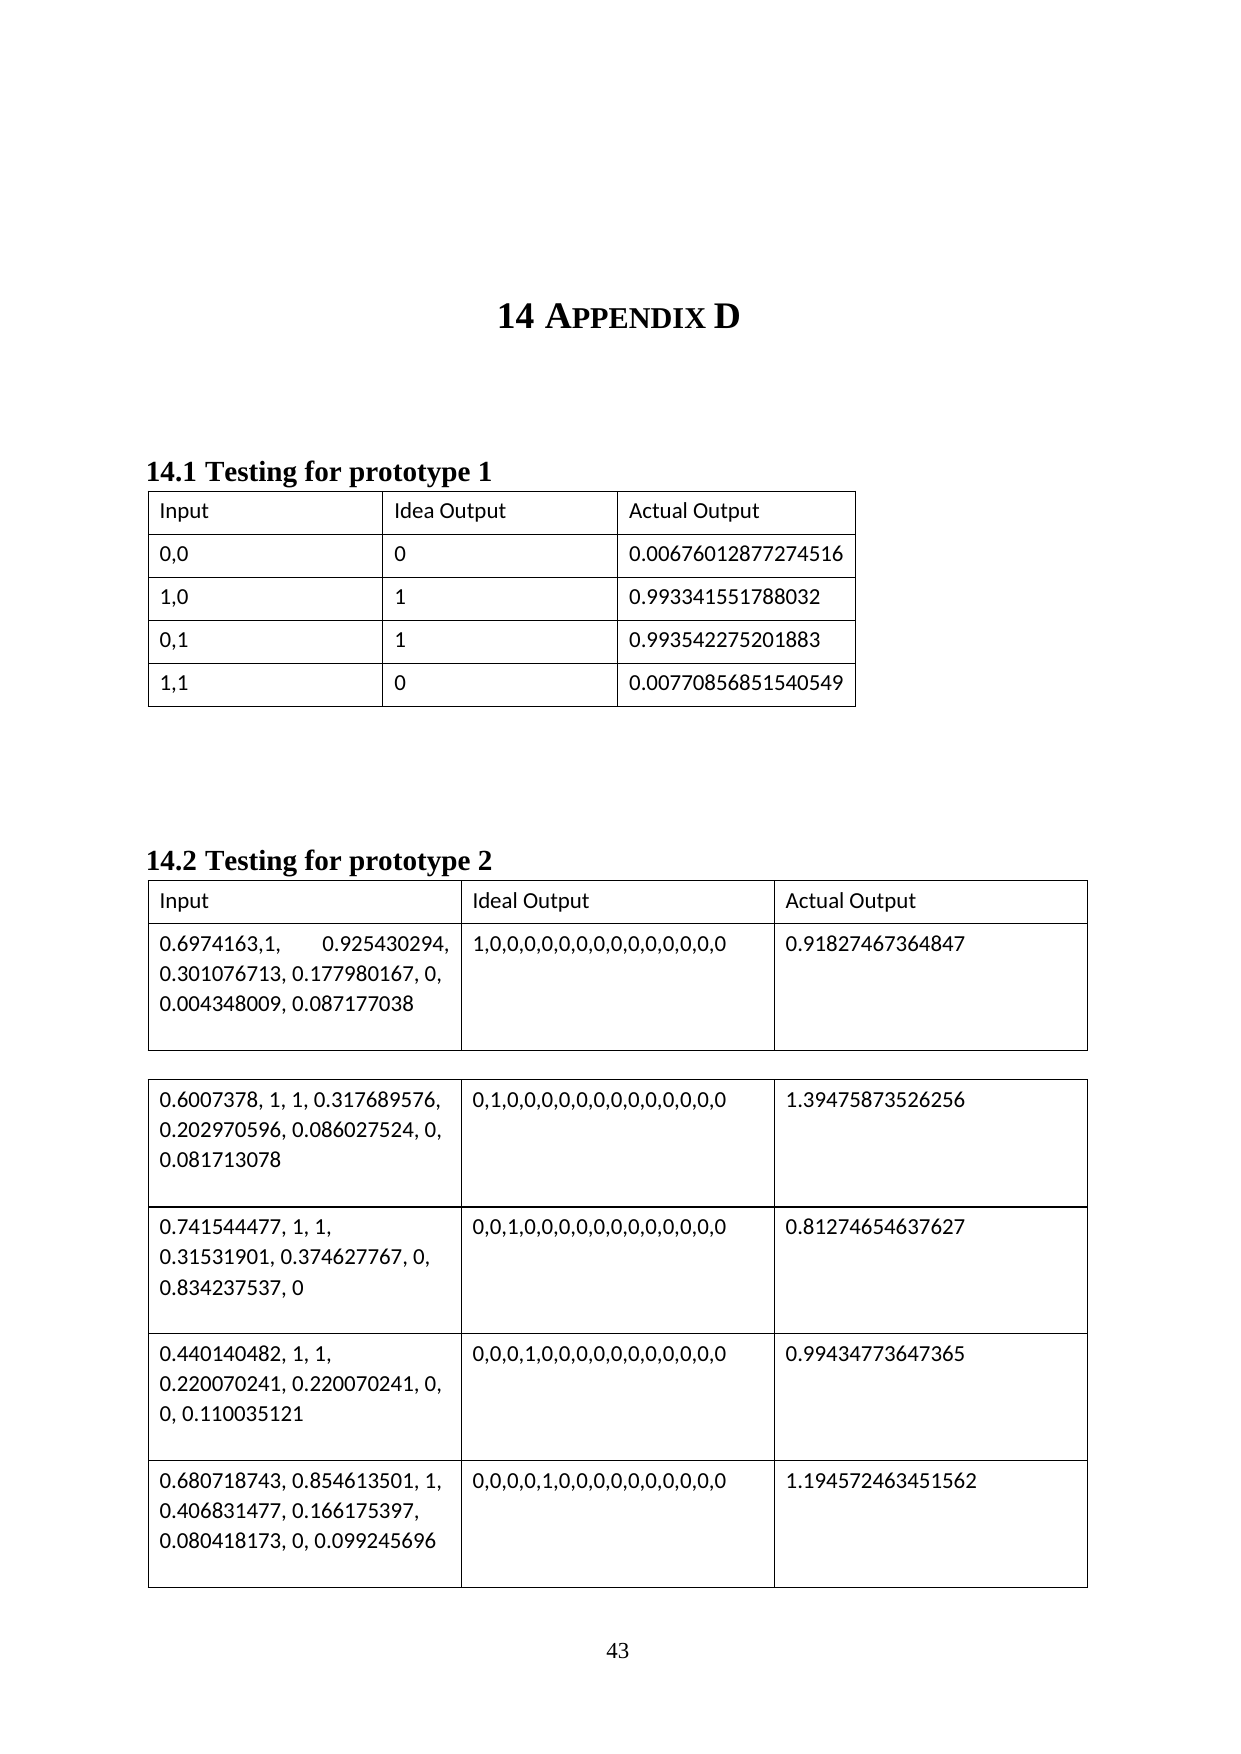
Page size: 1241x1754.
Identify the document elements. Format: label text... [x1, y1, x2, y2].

subtitle 14.2 Testing for prototype 2 [146, 843, 1099, 877]
table_header Input [149, 881, 461, 923]
subtitle 14 APPENDIX D [147, 294, 740, 337]
table_cell 0.00770856851540549 [618, 664, 855, 706]
table_cell 1 [383, 621, 617, 663]
table_cell 0.00676012877274516 [618, 535, 855, 577]
table_cell 0.440140482, 1, 1, 0.220070241, 0.220070241, 0, 0, 0.110035121 [149, 1334, 461, 1460]
table_cell 0.99434773647365 [775, 1334, 1087, 1460]
table_cell 0,1 [149, 621, 382, 663]
table_header Actual Output [775, 881, 1087, 923]
table_cell 0.680718743, 0.854613501, 1, 0.406831477, 0.166175397, 0.080418173, 0, 0.099245696 [149, 1461, 461, 1587]
subtitle 14.1 Testing for prototype 1 [146, 454, 1099, 488]
table_cell 0 [383, 664, 617, 706]
table_cell 0.993542275201883 [618, 621, 855, 663]
table_cell 1,1 [149, 664, 382, 706]
table_header 0,1,0,0,0,0,0,0,0,0,0,0,0,0,0 [462, 1080, 774, 1206]
table_cell 1 [383, 578, 617, 620]
table_cell 0,0,0,1,0,0,0,0,0,0,0,0,0,0,0 [462, 1334, 774, 1460]
table_header Input [149, 492, 382, 534]
table_header Idea Output [383, 492, 617, 534]
table_cell 1.194572463451562 [775, 1461, 1087, 1587]
table_cell 0.993341551788032 [618, 578, 855, 620]
table_cell 0,0,0,0,1,0,0,0,0,0,0,0,0,0,0 [462, 1461, 774, 1587]
table_cell 0,0,1,0,0,0,0,0,0,0,0,0,0,0,0 [462, 1208, 774, 1333]
table_header Actual Output [618, 492, 855, 534]
table_header 0.6007378, 1, 1, 0.317689576, 0.202970596, 0.086027524, 0, 0.081713078 [149, 1080, 461, 1206]
table_cell 0.81274654637627 [775, 1208, 1087, 1333]
table_header 1.39475873526256 [775, 1080, 1087, 1206]
table_cell 1,0 [149, 578, 382, 620]
table_cell 0,0 [149, 535, 382, 577]
table_cell 0.741544477, 1, 1, 0.31531901, 0.374627767, 0, 0.834237537, 0 [149, 1208, 461, 1333]
table_cell 1,0,0,0,0,0,0,0,0,0,0,0,0,0,0 [462, 924, 774, 1050]
table_cell 0.91827467364847 [775, 924, 1087, 1050]
table_header Ideal Output [462, 881, 774, 923]
table_cell 0 [383, 535, 617, 577]
table_cell 0.6974163,1, 0.925430294, 0.301076713, 0.177980167, 0, 0.004348009, 0.087177038 [149, 924, 461, 1050]
